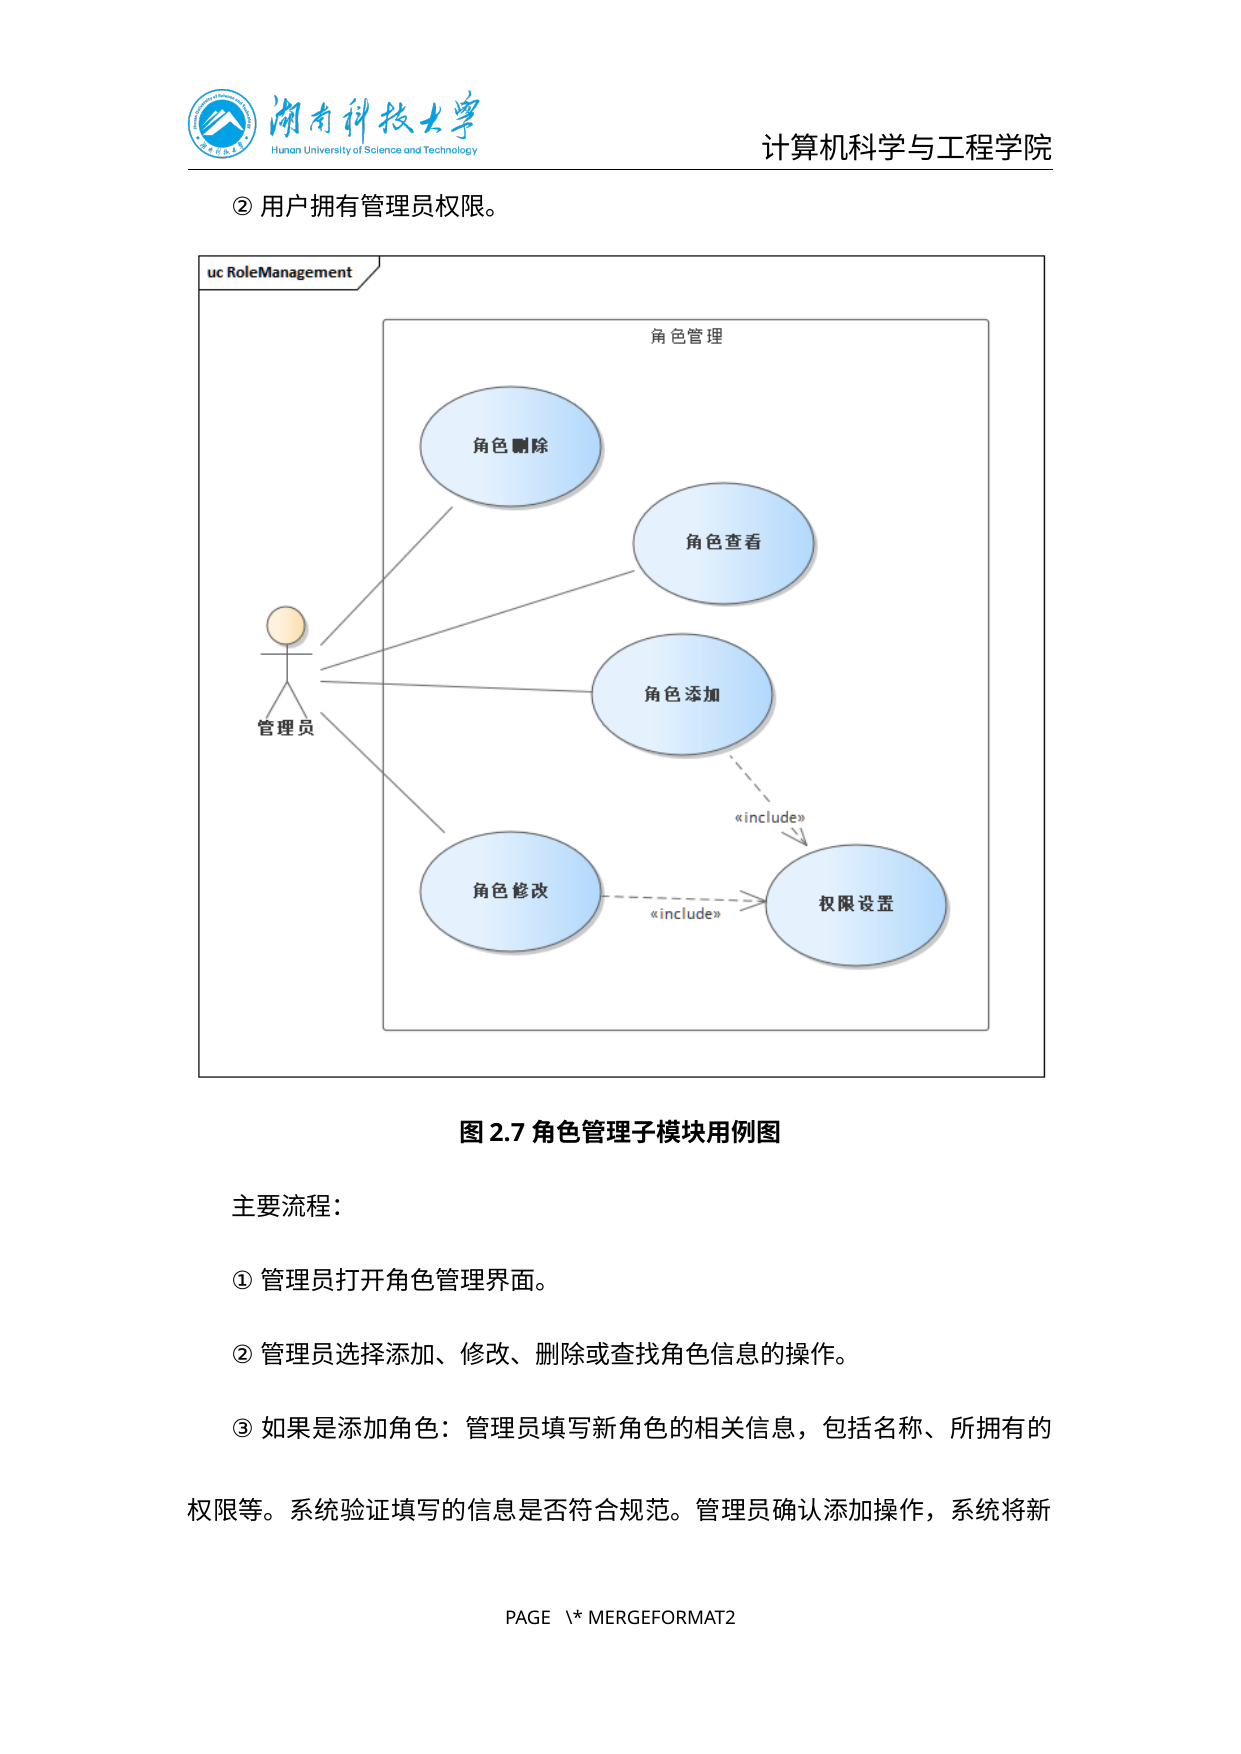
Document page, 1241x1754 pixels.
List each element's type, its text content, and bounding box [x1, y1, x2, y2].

text ① 管理员打开角色管理界面。 [187, 1246, 1053, 1311]
picture [187, 88, 480, 159]
text 主要流程： [187, 1172, 1053, 1237]
text ② 管理员选择添加、修改、删除或查找角色信息的操作。 [187, 1321, 1053, 1386]
text ② 用户拥有管理员权限。 [187, 172, 1053, 237]
text 图2.7 角色管理子模块用例图 [187, 1098, 1053, 1163]
text ③ 如果是添加角色：管理员填写新角色的相关信息，包括名称、所拥有的权限等。系统验证填写的信息是否符合规范。管理员确认添加操作，系统将新角色信息保存到数据库中。 [187, 1394, 1053, 1541]
picture [188, 246, 1053, 1087]
